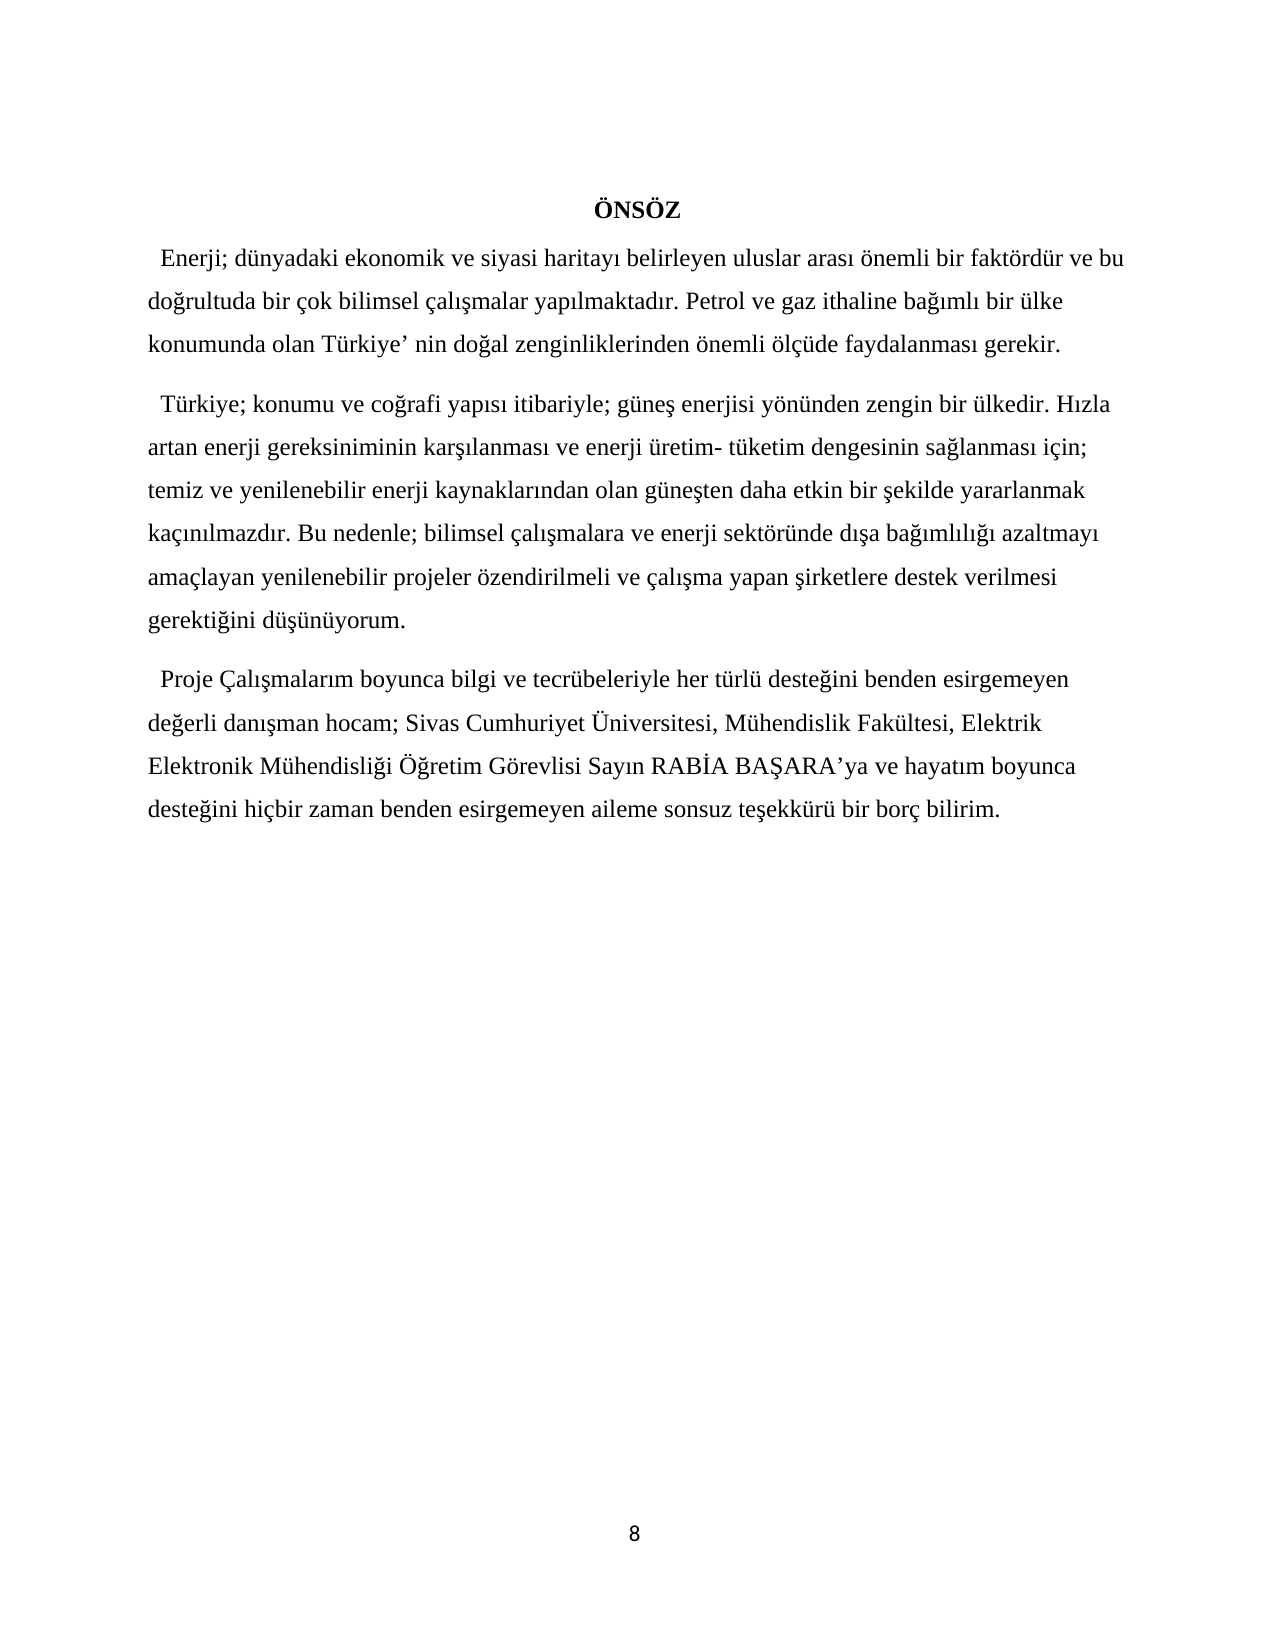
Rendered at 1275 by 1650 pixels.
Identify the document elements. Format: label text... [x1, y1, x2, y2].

text Türkiye; konumu ve coğrafi yapısı itibariyle; güneş enerjisi yönünden zengin bir ülkedir. Hızla artan enerji gereksiniminin karşılanması ve enerji üretim- tüketim dengesinin sağlanması için; temiz ve yenilenebilir enerji kaynaklarından olan güneşten daha etkin bir şekilde yararlanmak kaçınılmazdır. Bu nedenle; bilimsel çalışmalara ve enerji sektöründe dışa bağımlılığı azaltmayı amaçlayan yenilenebilir projeler özendirilmeli ve çalışma yapan şirketlere destek verilmesi gerektiğini düşünüyorum. [148, 389, 1127, 633]
text Enerji; dünyadaki ekonomik ve siyasi haritayı belirleyen uluslar arası önemli bir faktördür ve bu doğrultuda bir çok bilimsel çalışmalar yapılmaktadır. Petrol ve gaz ithaline bağımlı bir ülke konumunda olan Türkiye’ nin doğal zenginliklerinden önemli ölçüde faydalanması gerekir. [148, 243, 1127, 358]
text Proje Çalışmalarım boyunca bilgi ve tecrübeleriyle her türlü desteğini benden esirgemeyen değerli danışman hocam; Sivas Cumhuriyet Üniversitesi, Mühendislik Fakültesi, Elektrik Elektronik Mühendisliği Öğretim Görevlisi Sayın RABİA BAŞARA’ya ve hayatım boyunca desteğini hiçbir zaman benden esirgemeyen aileme sonsuz teşekkürü bir borç bilirim. [148, 664, 1127, 823]
text ÖNSÖZ [148, 195, 1127, 224]
